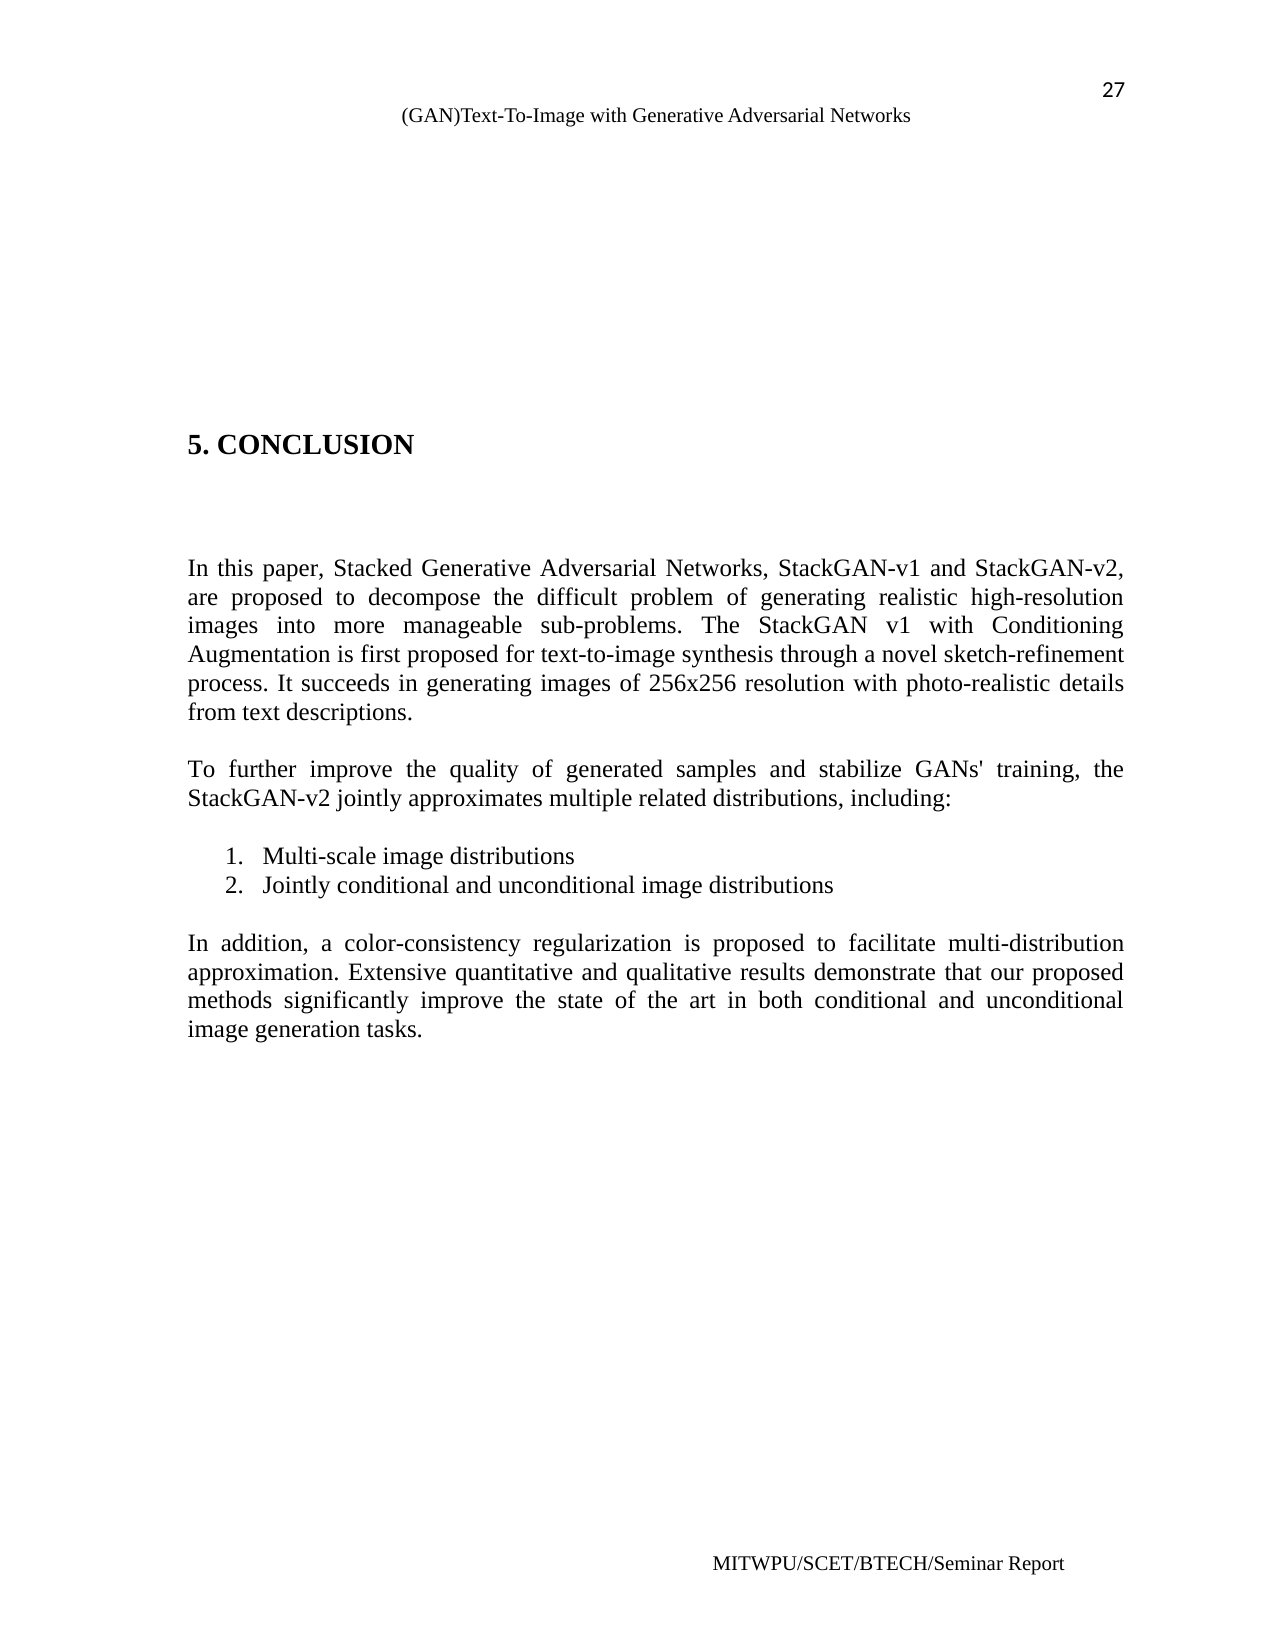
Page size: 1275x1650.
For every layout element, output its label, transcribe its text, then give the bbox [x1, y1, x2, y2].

list Jointly conditional and unconditional image distributions [225, 870, 1125, 899]
text 5. CONCLUSION [187, 427, 1125, 461]
text In this paper, Stacked Generative Adversarial Networks, StackGAN-v1 and StackGAN-v2, are proposed to decompose the difficult problem of generating realistic high-resolution images into more manageable sub-problems. The StackGAN v1 with Conditioning Augmentation is first proposed for text-to-image synthesis through a novel sketch-refinement process. It succeeds in generating images of 256x256 resolution with photo-realistic details from text descriptions. [187, 553, 1125, 725]
text In addition, a color-consistency regularization is proposed to facilitate multi-distribution approximation. Extensive quantitative and qualitative results demonstrate that our proposed methods significantly improve the state of the art in both conditional and unconditional image generation tasks. [187, 928, 1125, 1043]
list Multi-scale image distributions [225, 841, 1125, 870]
text To further improve the quality of generated samples and stabilize GANs' training, the StackGAN-v2 jointly approximates multiple related distributions, including: [187, 754, 1125, 812]
